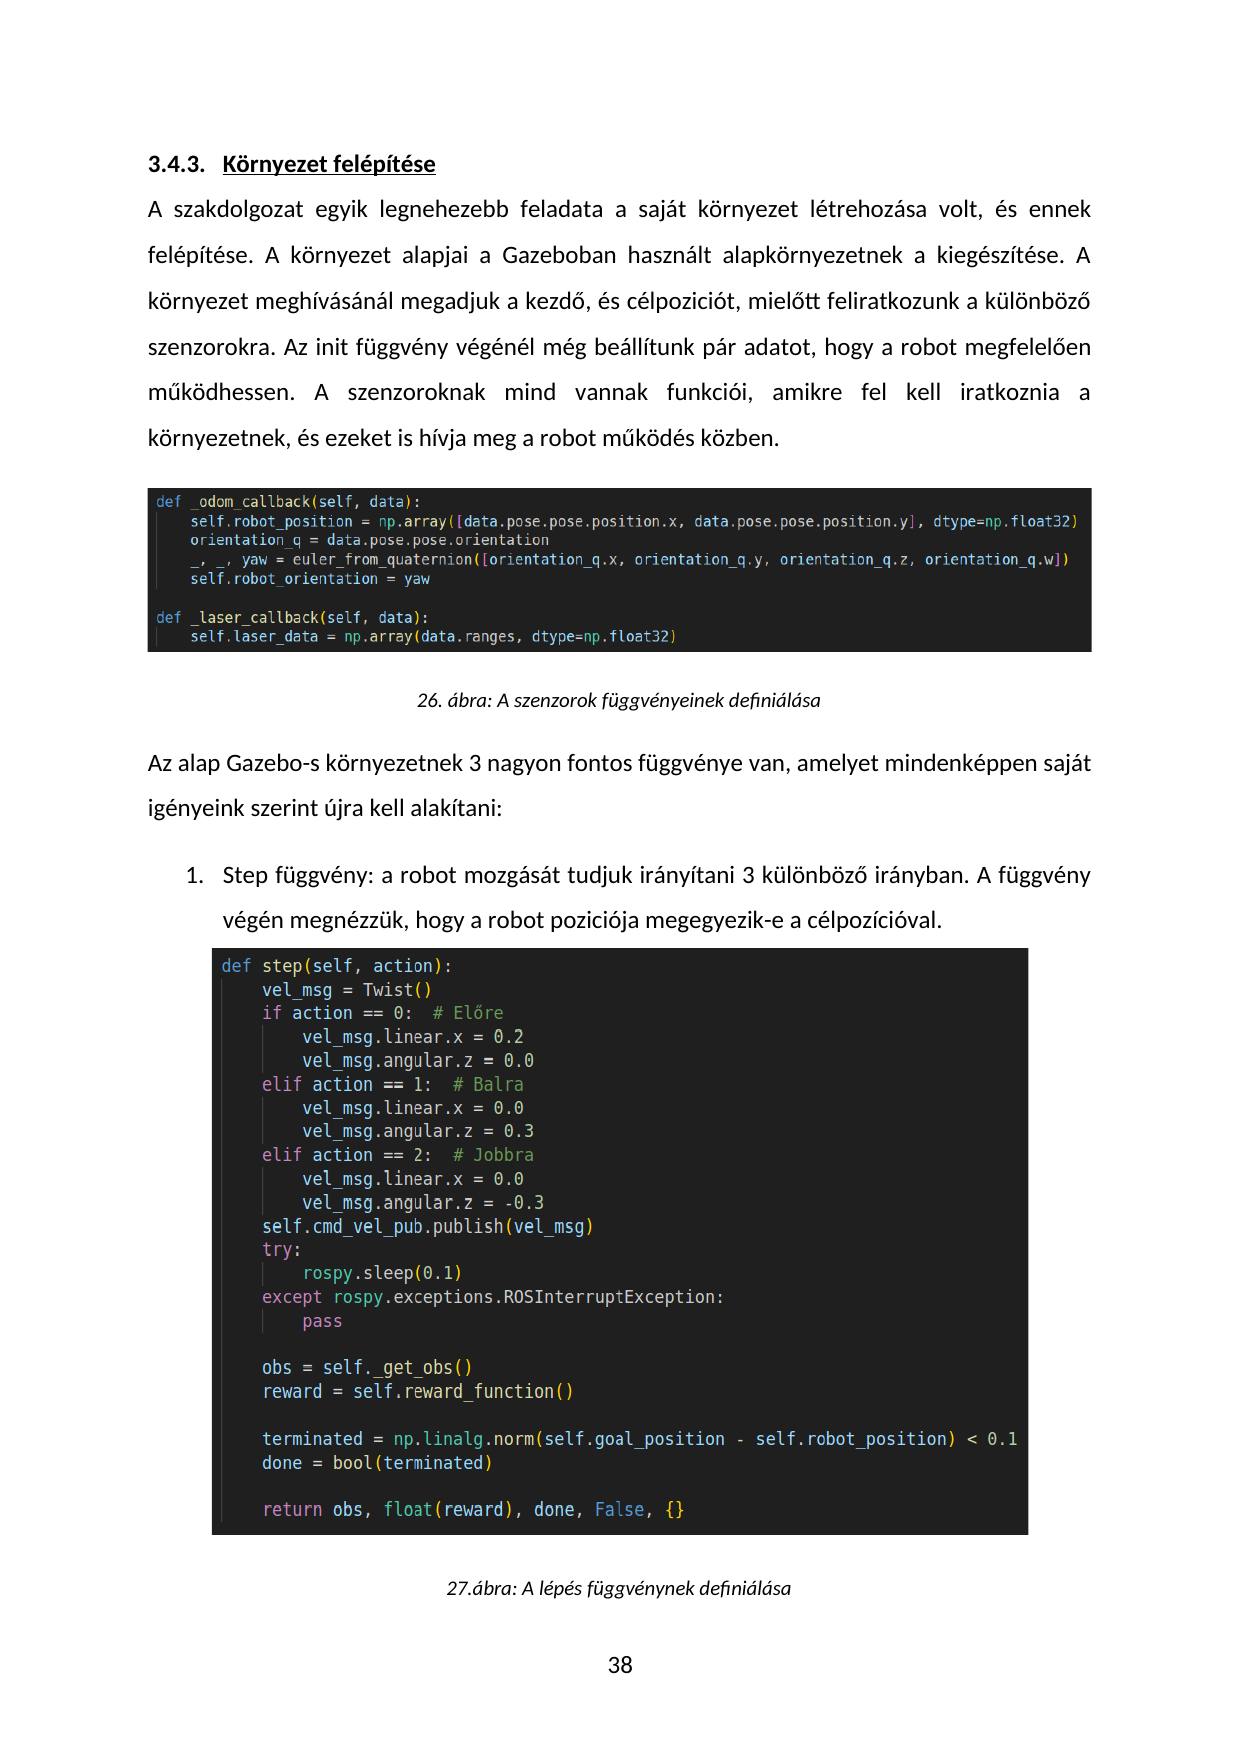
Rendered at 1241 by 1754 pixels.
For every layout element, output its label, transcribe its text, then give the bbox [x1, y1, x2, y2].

picture [211, 948, 1029, 1535]
text A szakdolgozat egyik legnehezebb feladata a saját környezet létrehozása volt, és ennek felépítése. A környezet alapjai a Gazeboban használt alapkörnyezetnek a kiegészítése. A környezet meghívásánál megadjuk a kezdő, és célpoziciót, mielőtt feliratkozunk a különböző szenzorokra. Az init függvény végénél még beállítunk pár adatot, hogy a robot megfelelően működhessen. A szenzoroknak mind vannak funkciói, amikre fel kell iratkoznia a környezetnek, és ezeket is hívja meg a robot működés közben. [148, 193, 1092, 453]
list Step függvény: a robot mozgását tudjuk irányítani 3 különböző irányban. A függvény végén megnézzük, hogy a robot poziciója megegyezik-e a célpozícióval. [185, 859, 1092, 935]
subtitle Környezet felépítése [148, 148, 1092, 178]
text 26. ábra: A szenzorok függvényeinek definiálása [148, 688, 1092, 713]
picture [147, 488, 1092, 652]
text Az alap Gazebo-s környezetnek 3 nagyon fontos függvénye van, amelyet mindenképpen saját igényeink szerint újra kell alakítani: [148, 747, 1092, 823]
